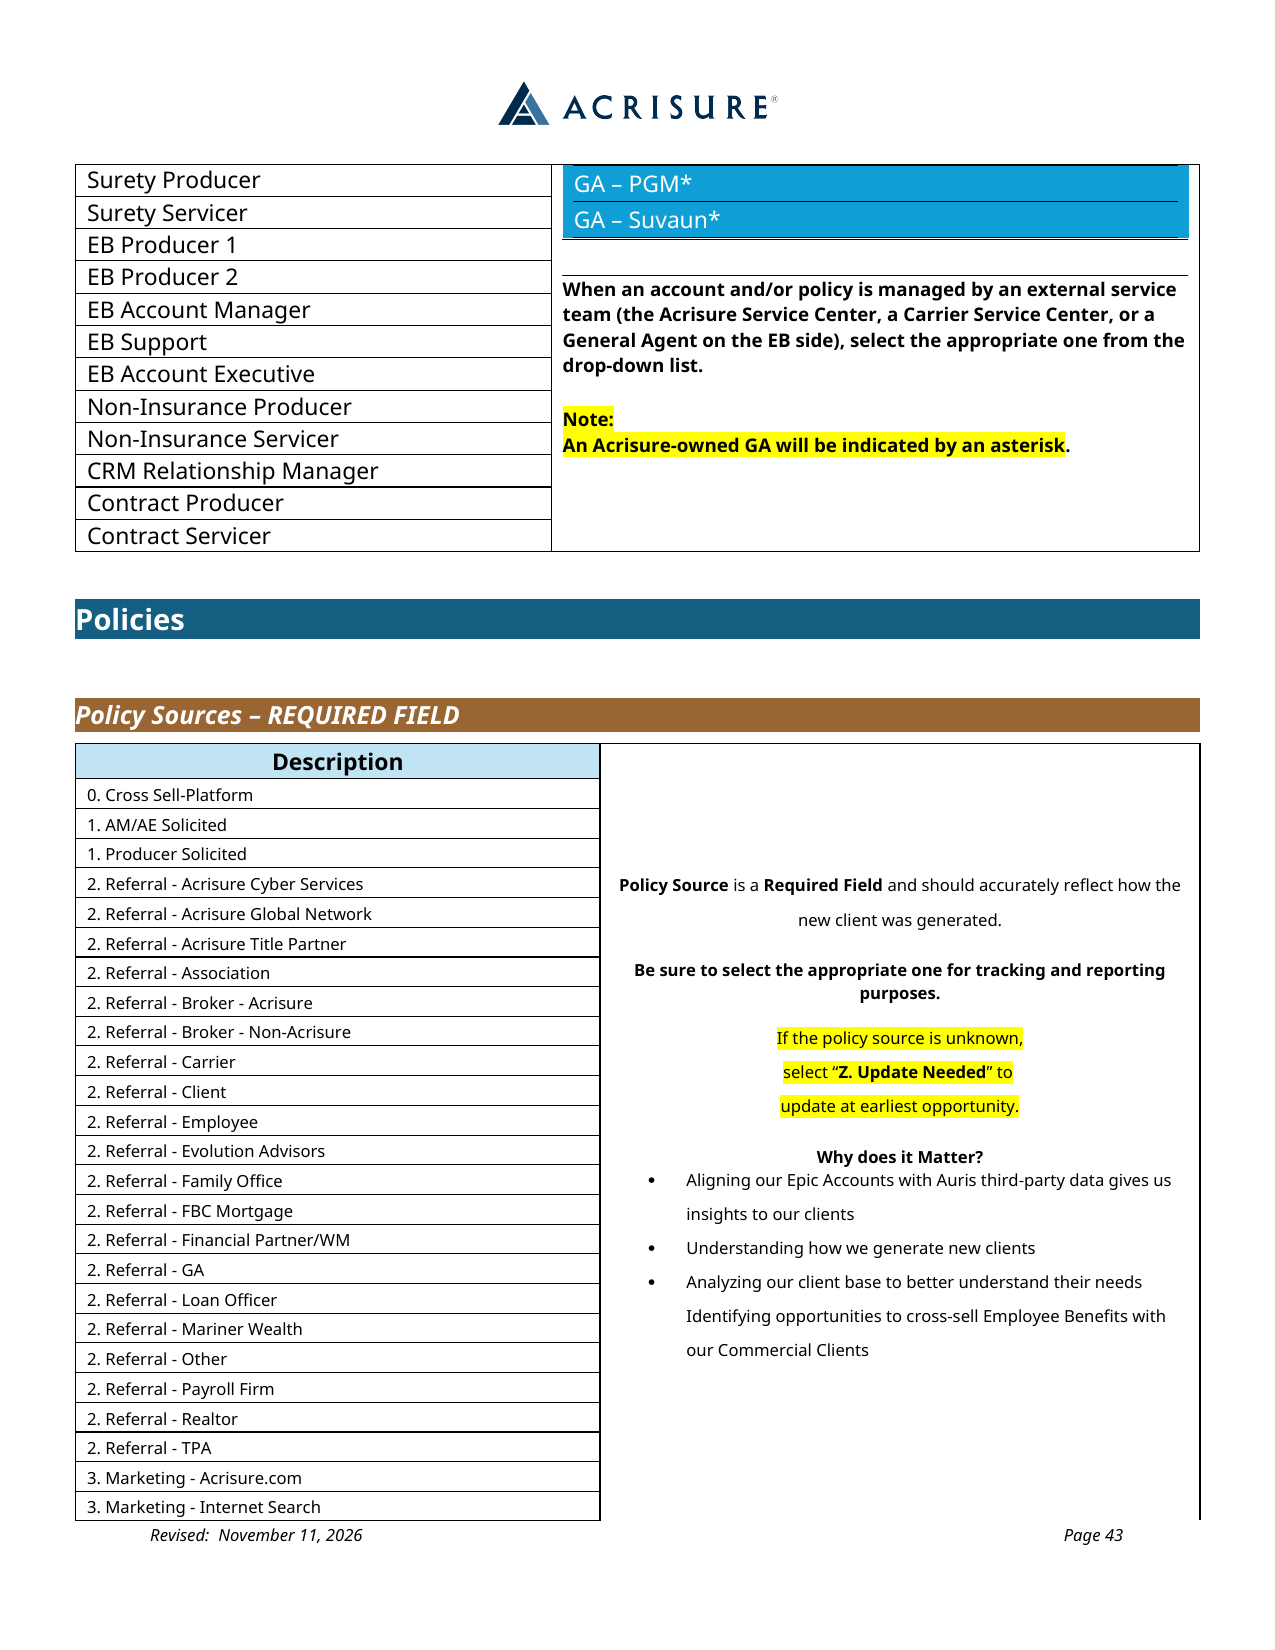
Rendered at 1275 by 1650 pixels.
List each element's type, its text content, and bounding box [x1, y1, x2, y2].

table_cell 1. Producer Solicited [76, 839, 599, 867]
table_header Policy Source is a Required Field and should accurately reflect how the new client was generated. Be sure to select the appropriate one for tracking and reporting purposes. If the policy source is unknown, select “Z. Update Needed” to update at earliest opportunity. Why does it Matter? Aligning our Epic Accounts with Auris third-party data gives us insights to our clients Understanding how we generate new clients Analyzing our client base to better understand their needs Identifying opportunities to cross-sell Employee Benefits with our Commercial Clients [601, 744, 1199, 1520]
table_cell 2. Referral - Client [76, 1076, 599, 1105]
table_cell 2. Referral - Employee [76, 1106, 599, 1134]
table_cell Contract Servicer [76, 520, 551, 551]
table_cell Contract Producer [76, 488, 551, 519]
table_cell EB Producer 2 [76, 261, 551, 293]
table_cell 2. Referral - FBC Mortgage [76, 1195, 599, 1223]
table_cell 2. Referral - Payroll Firm [76, 1373, 599, 1402]
table_cell EB Account Executive [76, 358, 551, 389]
table_cell 2. Referral - Carrier [76, 1046, 599, 1075]
table_cell 2. Referral - Acrisure Global Network [76, 898, 599, 927]
table_cell 2. Referral - TPA [76, 1433, 599, 1461]
table_cell CRM Relationship Manager [76, 455, 551, 486]
table_cell 2. Referral - Loan Officer [76, 1284, 599, 1313]
picture [496, 75, 779, 135]
table_cell Surety Producer [76, 165, 551, 196]
table_cell 2. Referral - Realtor [76, 1403, 599, 1431]
subtitle Policy Sources – REQUIRED FIELD [75, 698, 1200, 732]
table_cell Non-Insurance Producer [76, 391, 551, 422]
table_cell 2. Referral - Financial Partner/WM [76, 1225, 599, 1253]
table_cell 2. Referral - GA [76, 1254, 599, 1283]
table_cell 2. Referral - Other [76, 1343, 599, 1372]
table_cell 2. Referral - Broker - Acrisure [76, 987, 599, 1016]
table_cell 2. Referral - Acrisure Title Partner [76, 928, 599, 956]
table_cell 2. Referral - Family Office [76, 1165, 599, 1194]
table_cell 0. Cross Sell-Platform [76, 779, 599, 808]
table_cell Non-Insurance Servicer [76, 423, 551, 454]
table_cell 3. Marketing - Internet Search [76, 1492, 599, 1520]
table_cell 1. AM/AE Solicited [76, 809, 599, 838]
table_cell EB Producer 1 [76, 229, 551, 260]
table_cell 2. Referral - Evolution Advisors [76, 1136, 599, 1164]
table_cell Surety Servicer [76, 197, 551, 228]
table_cell 2. Referral - Association [76, 958, 599, 986]
table_cell 3. Marketing - Acrisure.com [76, 1462, 599, 1491]
subtitle Policies [75, 599, 1200, 639]
table_cell EB Support [76, 326, 551, 357]
table_cell 2. Referral - Acrisure Cyber Services [76, 868, 599, 897]
table_cell 2. Referral - Broker - Non-Acrisure [76, 1017, 599, 1045]
table_cell EB Account Manager [76, 294, 551, 325]
table_cell 2. Referral - Mariner Wealth [76, 1314, 599, 1342]
table_header Description [76, 744, 599, 778]
